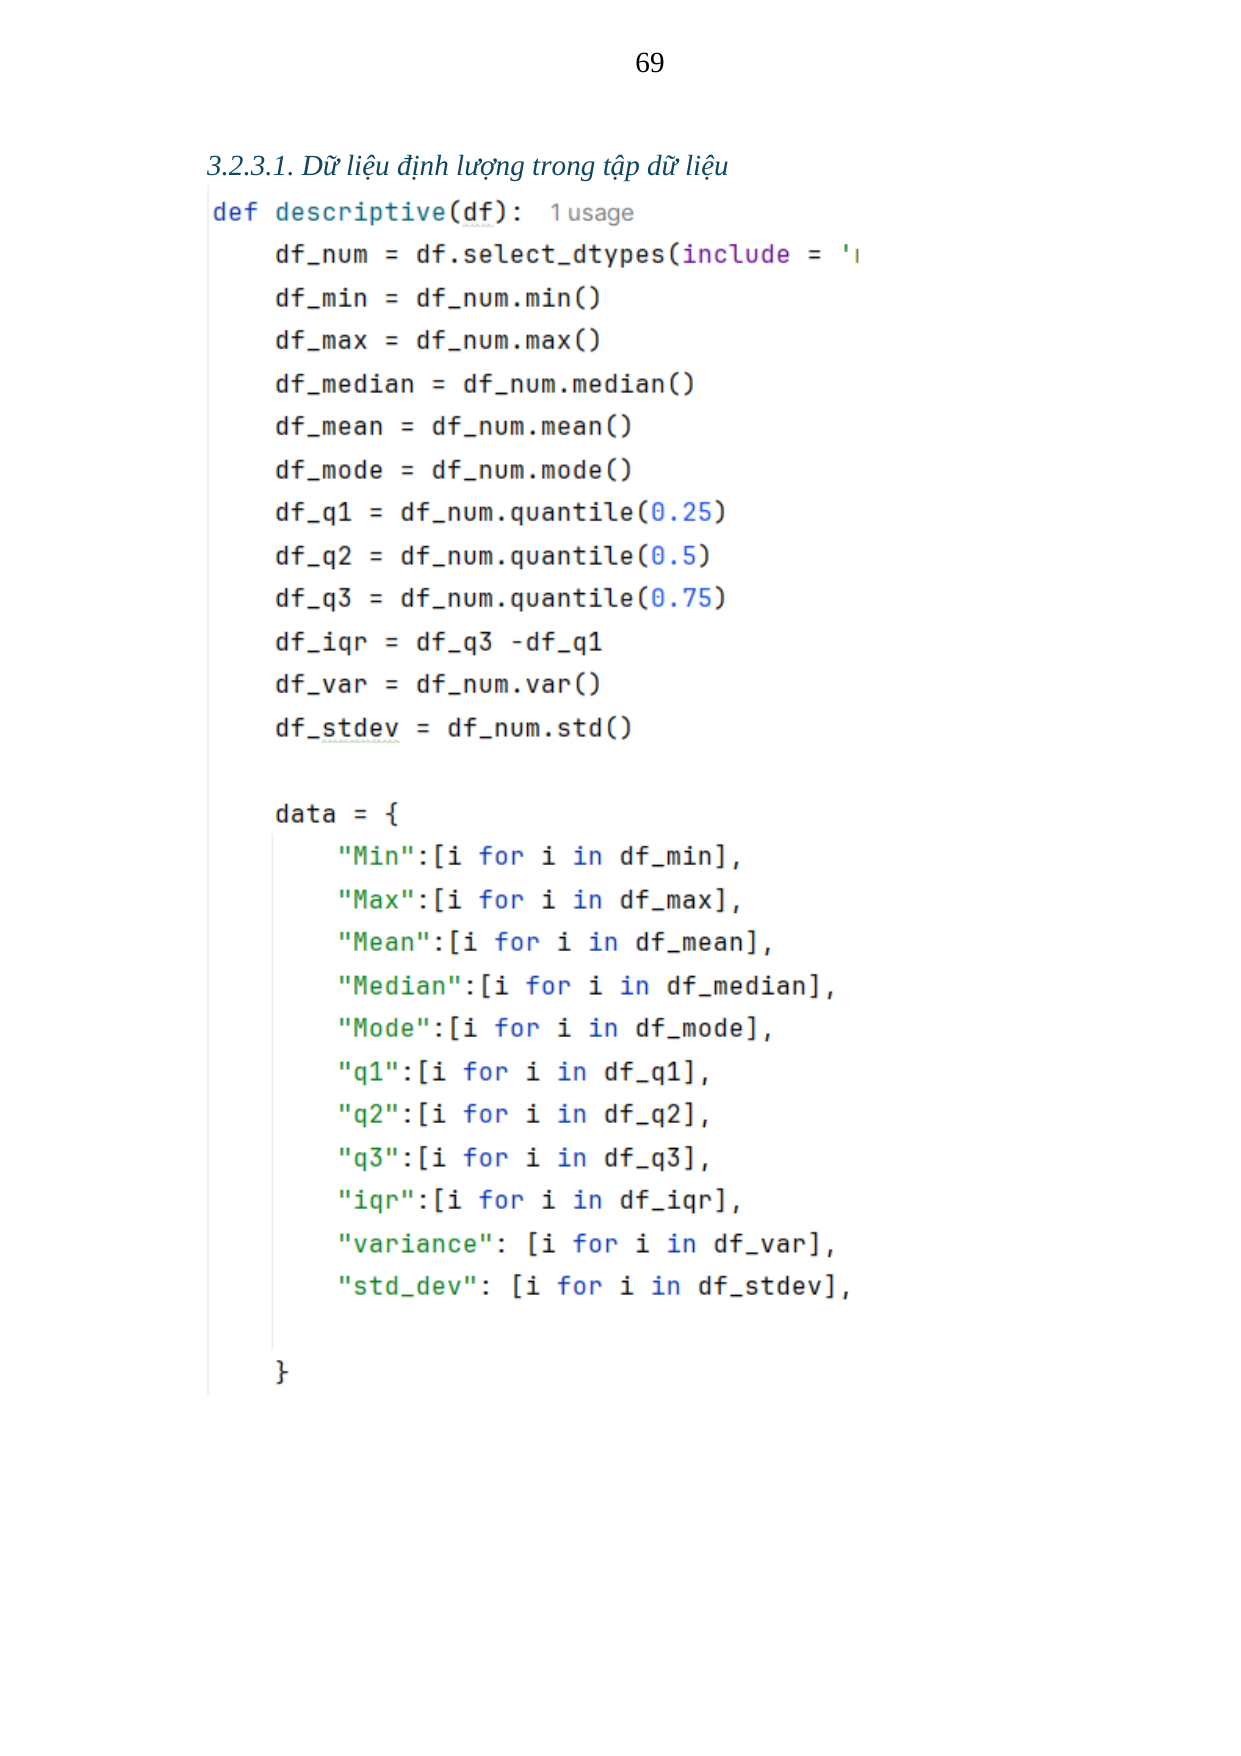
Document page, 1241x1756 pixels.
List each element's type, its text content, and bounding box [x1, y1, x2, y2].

subtitle 3.2.3.1. Dữ liệu định lượng trong tập dữ liệu [207, 148, 1092, 181]
picture [206, 185, 859, 1395]
